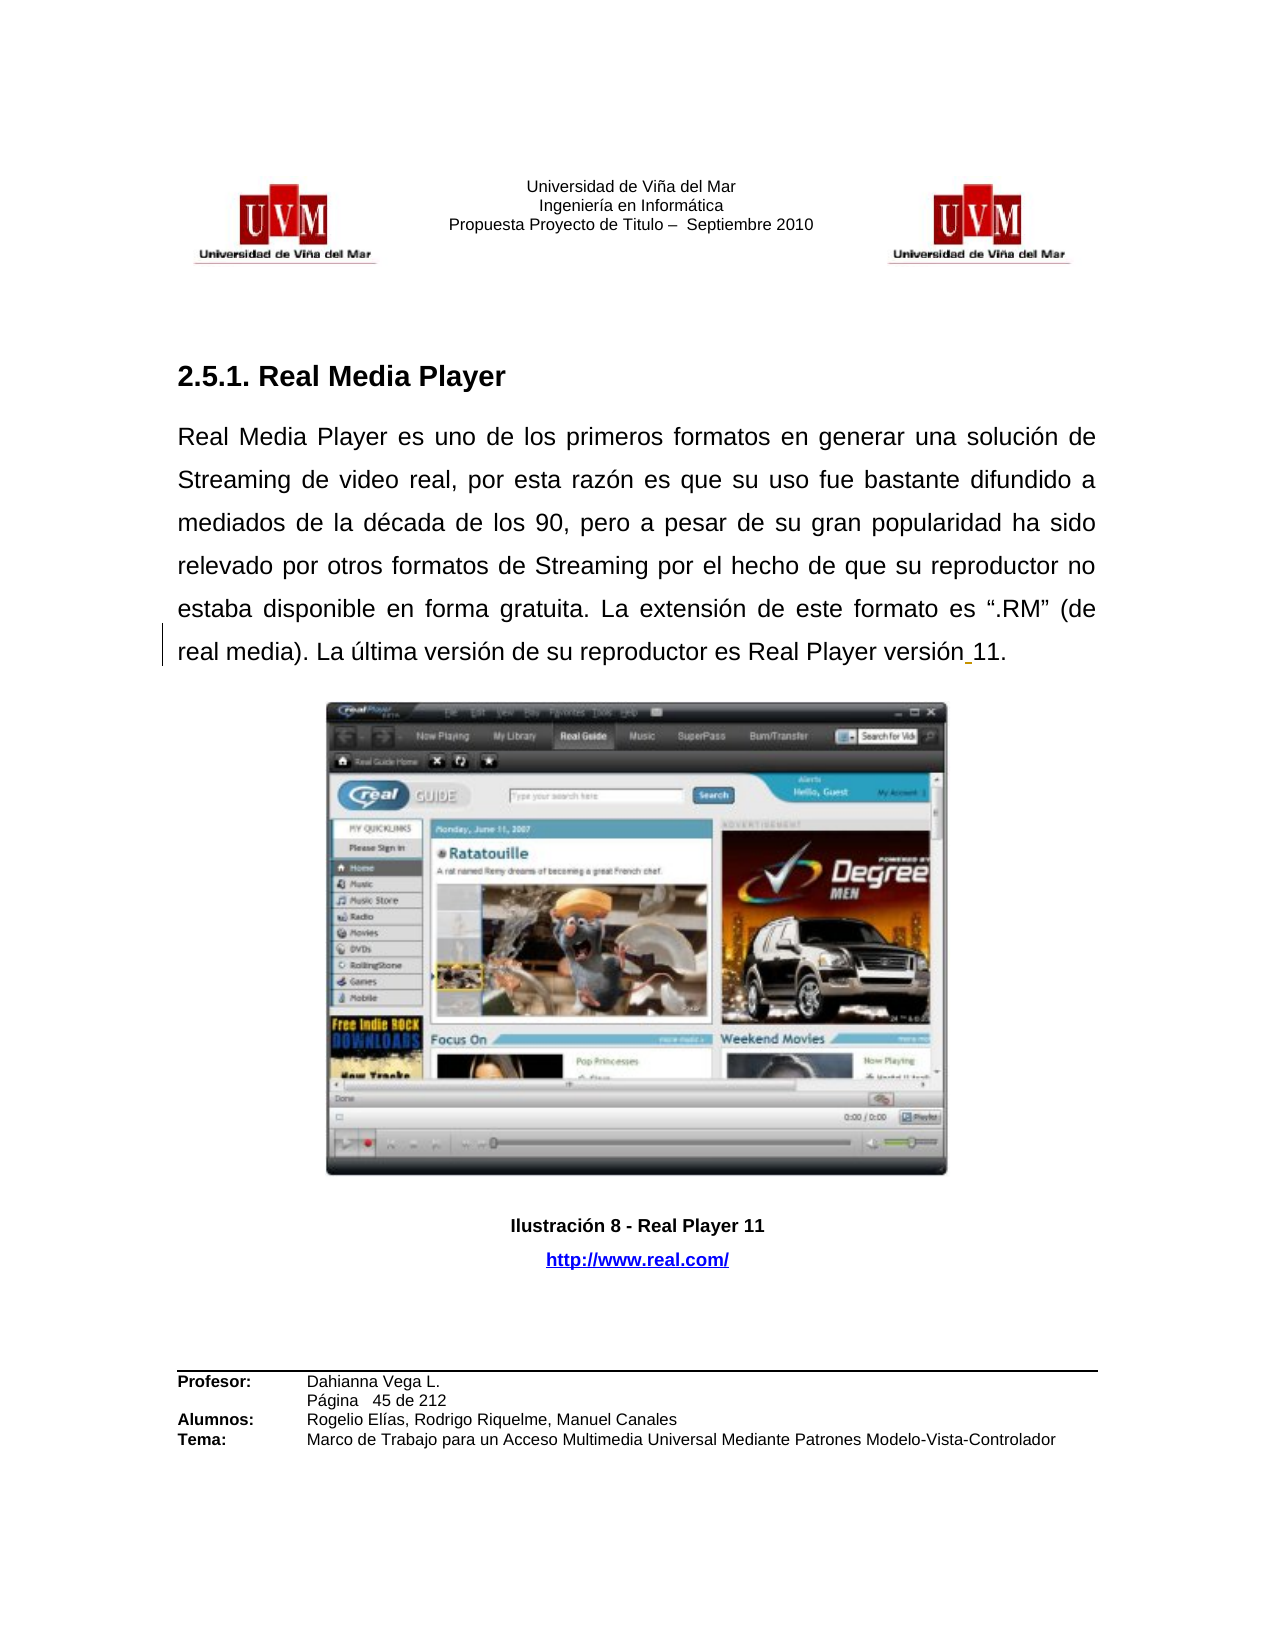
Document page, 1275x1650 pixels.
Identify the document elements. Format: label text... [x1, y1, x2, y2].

text http://www.real.com/ [177, 1249, 1098, 1270]
text Ilustración 8 - Real Player 11 [177, 1214, 1098, 1236]
subtitle 2.5.1. Real Media Player [177, 359, 1098, 392]
text Real Media Player es uno de los primeros formatos en generar una solución de Streaming de video real, por esta razón es que su uso fue bastante difundido a mediados de la década de los 90, pero a pesar de su gran popularidad ha sido relevado por otros formatos de Streaming por el hecho de que su reproductor no estaba disponible en forma gratuita. La extensión de este formato es “.RM” (de real media). La última versión de su reproductor es Real Player versión11. [177, 422, 1098, 666]
picture [325, 701, 951, 1180]
picture [871, 176, 1084, 267]
picture [177, 176, 390, 267]
